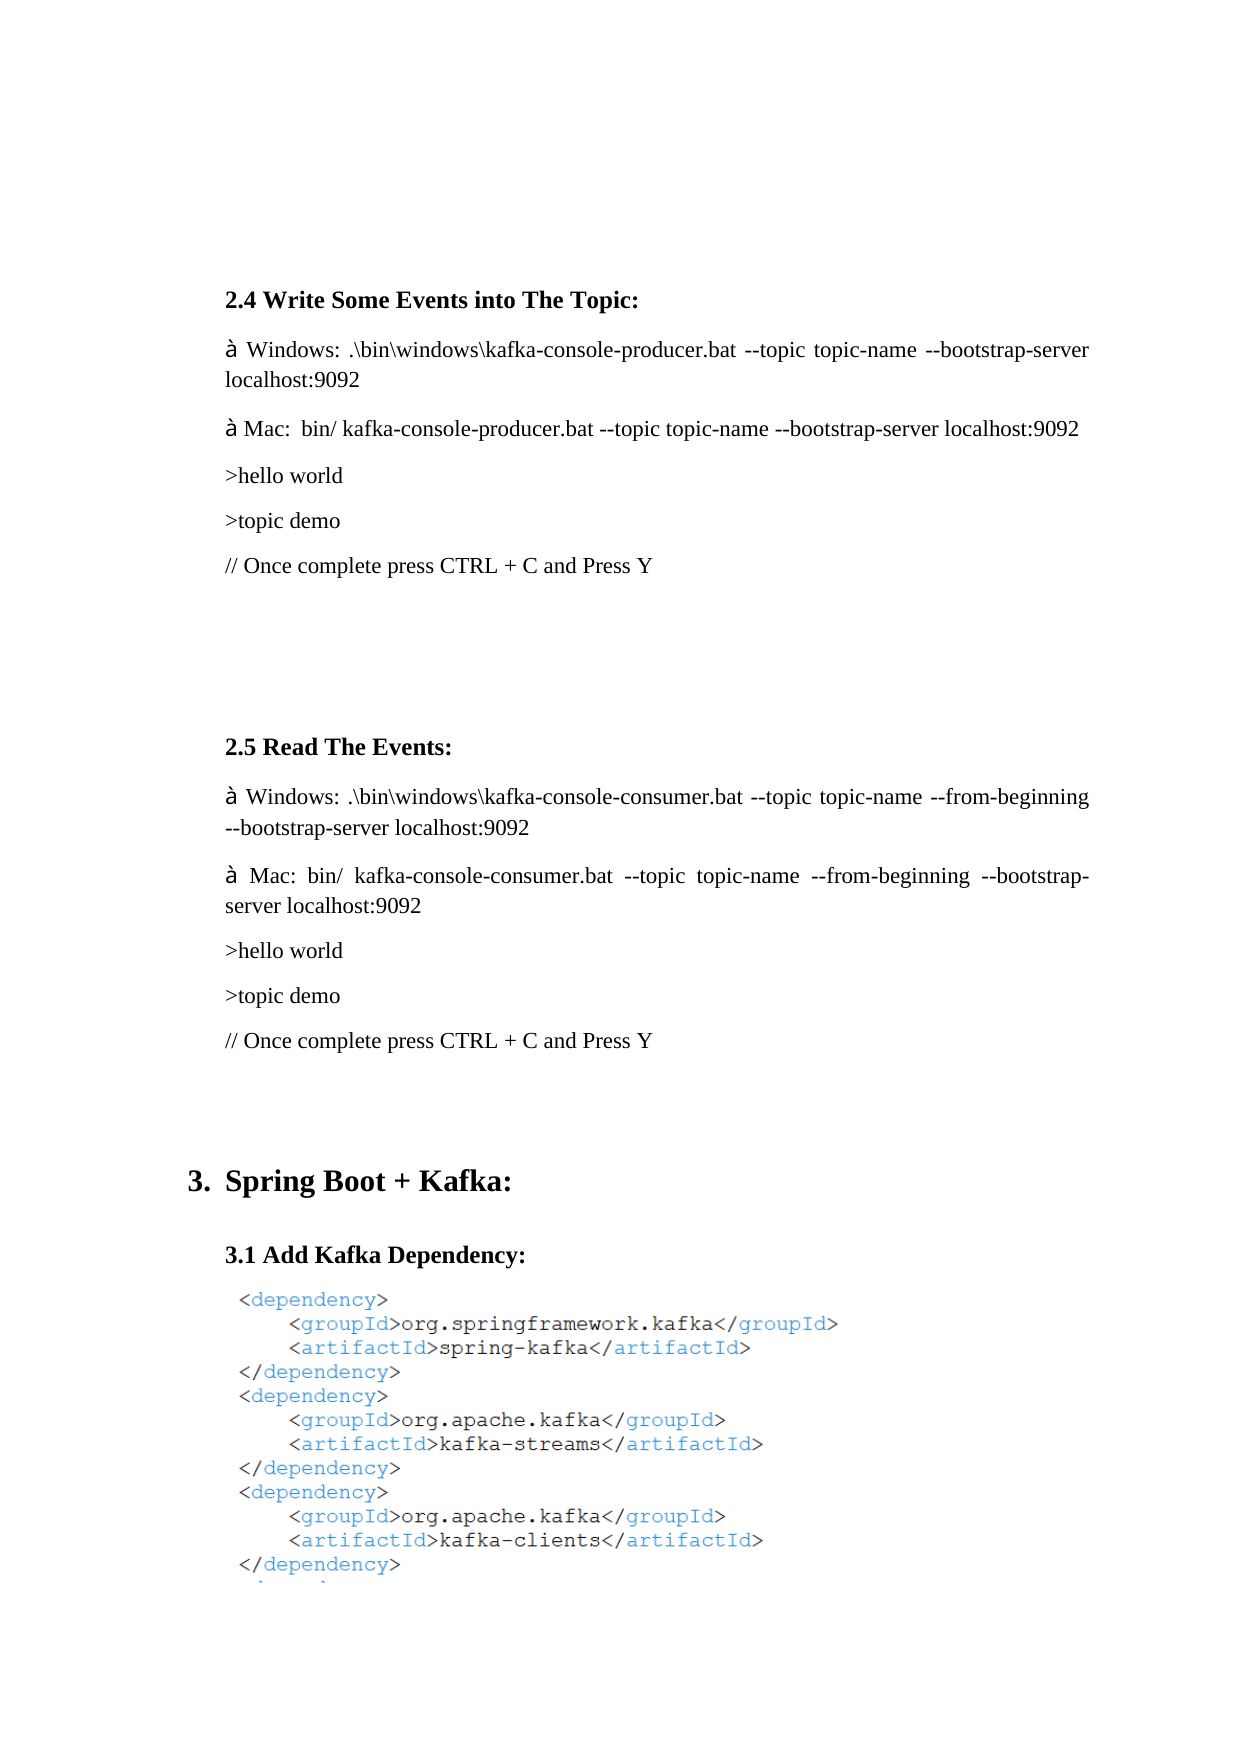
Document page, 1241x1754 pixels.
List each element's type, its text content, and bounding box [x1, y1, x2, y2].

text à Mac: bin/ kafka-console-producer.bat --topic topic-name --bootstrap-server localhost:9092 [225, 411, 1090, 443]
list Write Some Events into The Topic: [225, 285, 1090, 314]
text >hello world [225, 462, 1090, 488]
text à Mac: bin/ kafka-console-consumer.bat --topic topic-name --from-beginning --bootstrap-server localhost:9092 [225, 859, 1090, 918]
text // Once complete press CTRL + C and Press Y [225, 552, 1090, 578]
text >hello world [225, 937, 1090, 963]
list Read The Events: [225, 732, 1090, 761]
text à Windows: .\bin\windows\kafka-console-producer.bat --topic topic-name --bootstrap-server localhost:9092 [225, 333, 1090, 393]
text à Windows: .\bin\windows\kafka-console-consumer.bat --topic topic-name --from-beginning --bootstrap-server localhost:9092 [225, 780, 1090, 840]
picture [225, 1287, 846, 1583]
text // Once complete press CTRL + C and Press Y [225, 1027, 1090, 1054]
list Add Kafka Dependency: [225, 1240, 1090, 1269]
text >topic demo [225, 507, 1090, 533]
list Spring Boot + Kafka: [187, 1163, 1090, 1198]
text >topic demo [225, 982, 1090, 1008]
